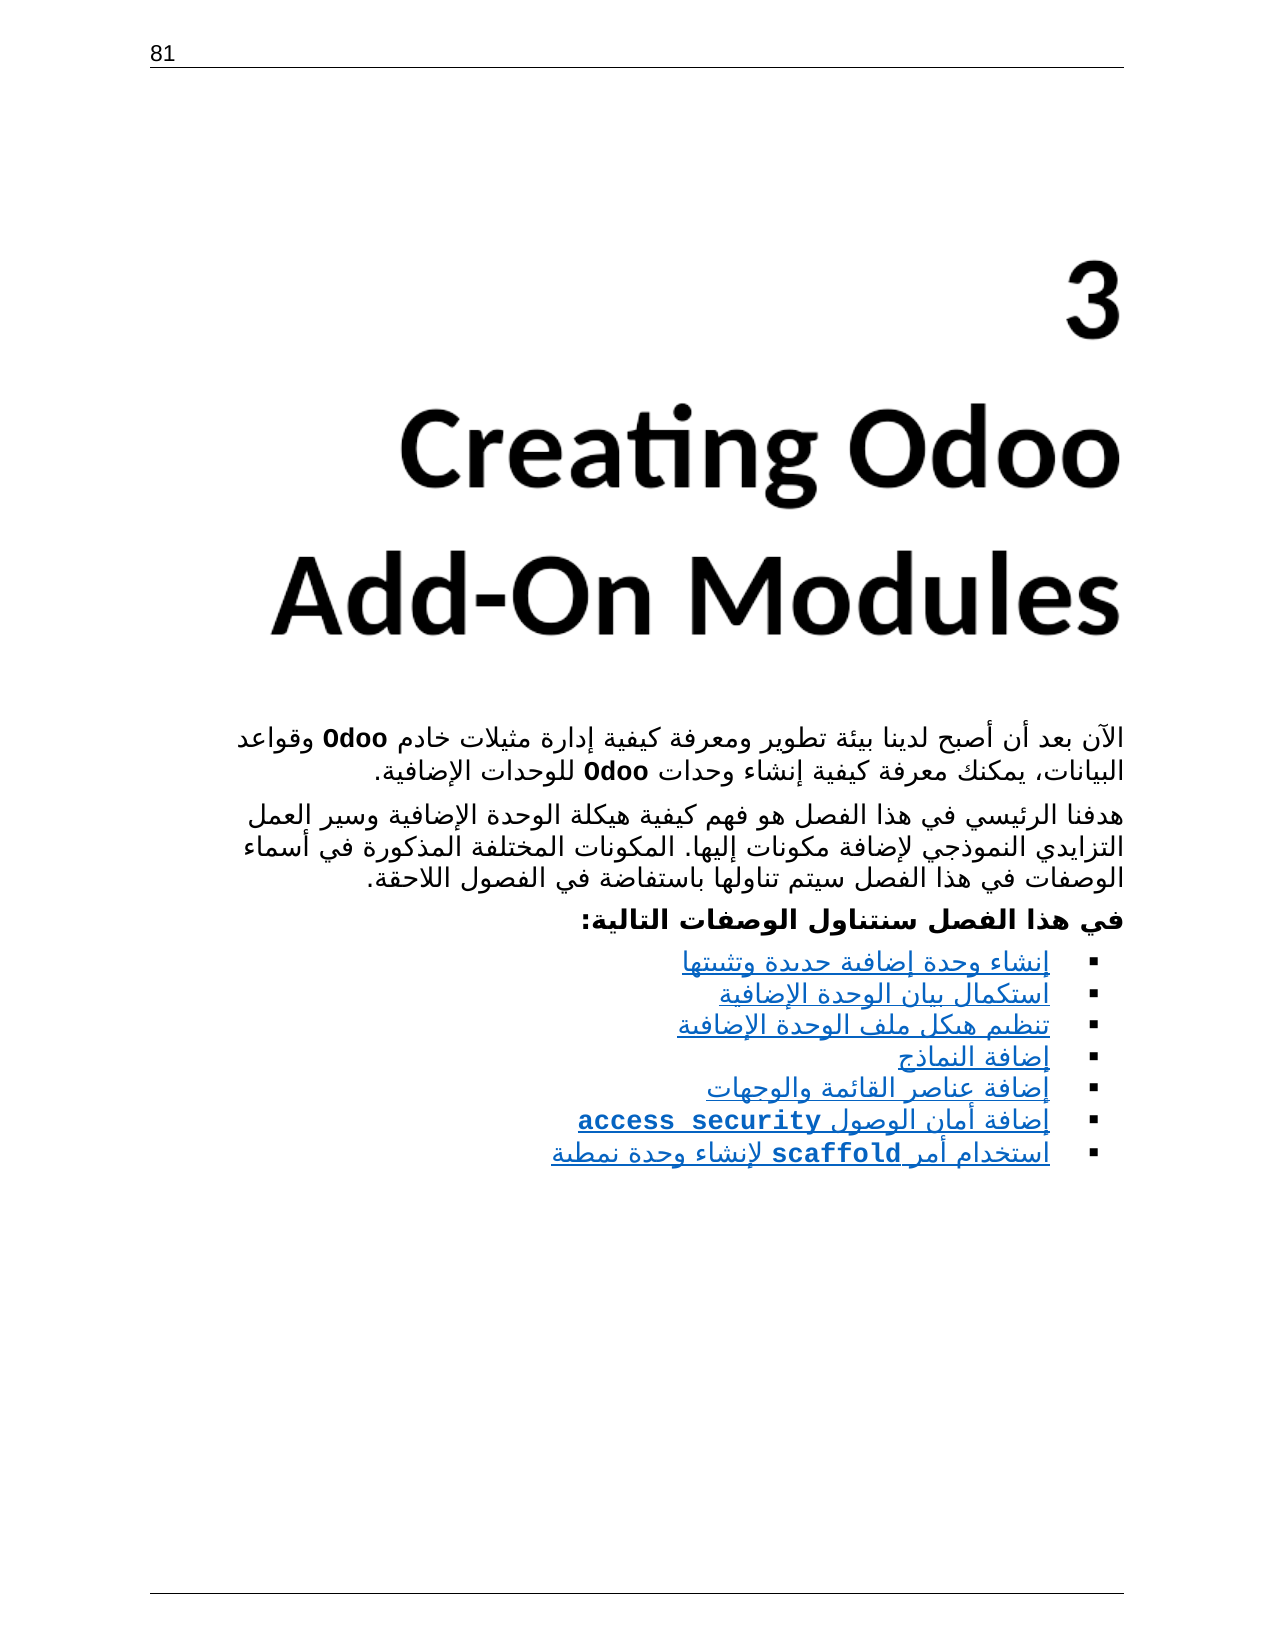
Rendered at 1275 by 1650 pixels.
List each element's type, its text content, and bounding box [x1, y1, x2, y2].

list استكمال بيان الوحدة الإضافية [150, 978, 1087, 1009]
text الآن بعد أن أصبح لدينا بيئة تطوير ومعرفة كيفية إدارة مثيلات خادم Odoo وقواعد البيانات، يمكنك معرفة كيفية إنشاء وحدات Odoo للوحدات الإضافية. [150, 722, 1125, 789]
list استخدام أمر scaffold لإنشاء وحدة نمطية [150, 1137, 1087, 1171]
text في هذا الفصل سنتناول الوصفات التالية: [150, 904, 1125, 936]
list إنشاء وحدة إضافية جديدة وتثبيتها [150, 946, 1087, 978]
list إضافة النماذج [150, 1041, 1087, 1073]
list إضافة عناصر القائمة والوجهات [150, 1073, 1087, 1104]
list تنظيم هيكل ملف الوحدة الإضافية [150, 1009, 1087, 1041]
text هدفنا الرئيسي في هذا الفصل هو فهم كيفية هيكلة الوحدة الإضافية وسير العمل التزايدي النموذجي لإضافة مكونات إليها. المكونات المختلفة المذكورة في أسماء الوصفات في هذا الفصل سيتم تناولها باستفاضة في الفصول اللاحقة. [150, 799, 1125, 894]
list إضافة أمان الوصول access security [150, 1104, 1087, 1137]
